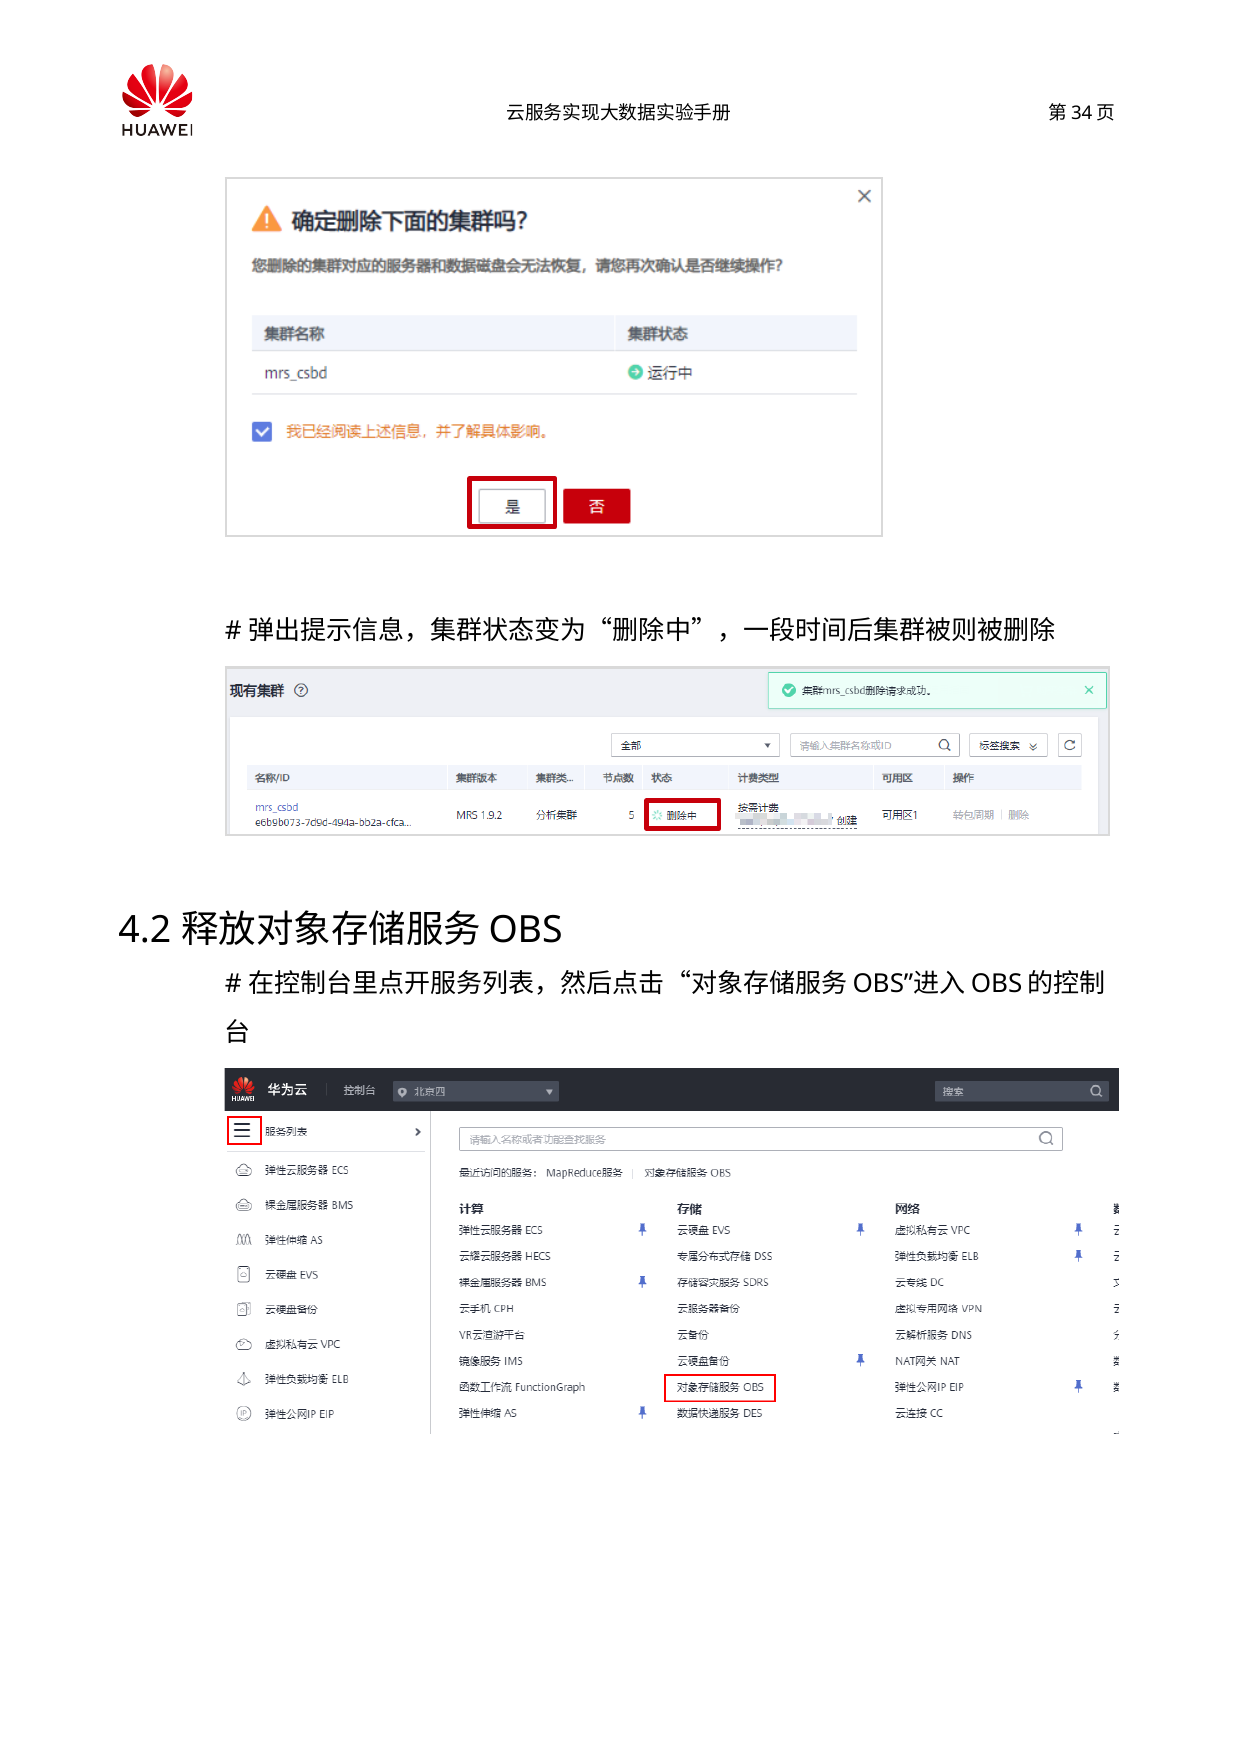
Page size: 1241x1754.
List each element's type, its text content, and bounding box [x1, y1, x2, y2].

picture [227, 669, 1108, 834]
picture [122, 64, 193, 136]
text # 在控制台里点开服务列表，然后点击“对象存储服务OBS”进入OBS的控制台 [224, 962, 1122, 1049]
text # 弹出提示信息，集群状态变为“删除中”，一段时间后集群被则被删除 [224, 609, 1122, 647]
picture [224, 1068, 1119, 1434]
subtitle 释放对象存储服务OBS [118, 899, 1122, 953]
picture [227, 179, 881, 535]
